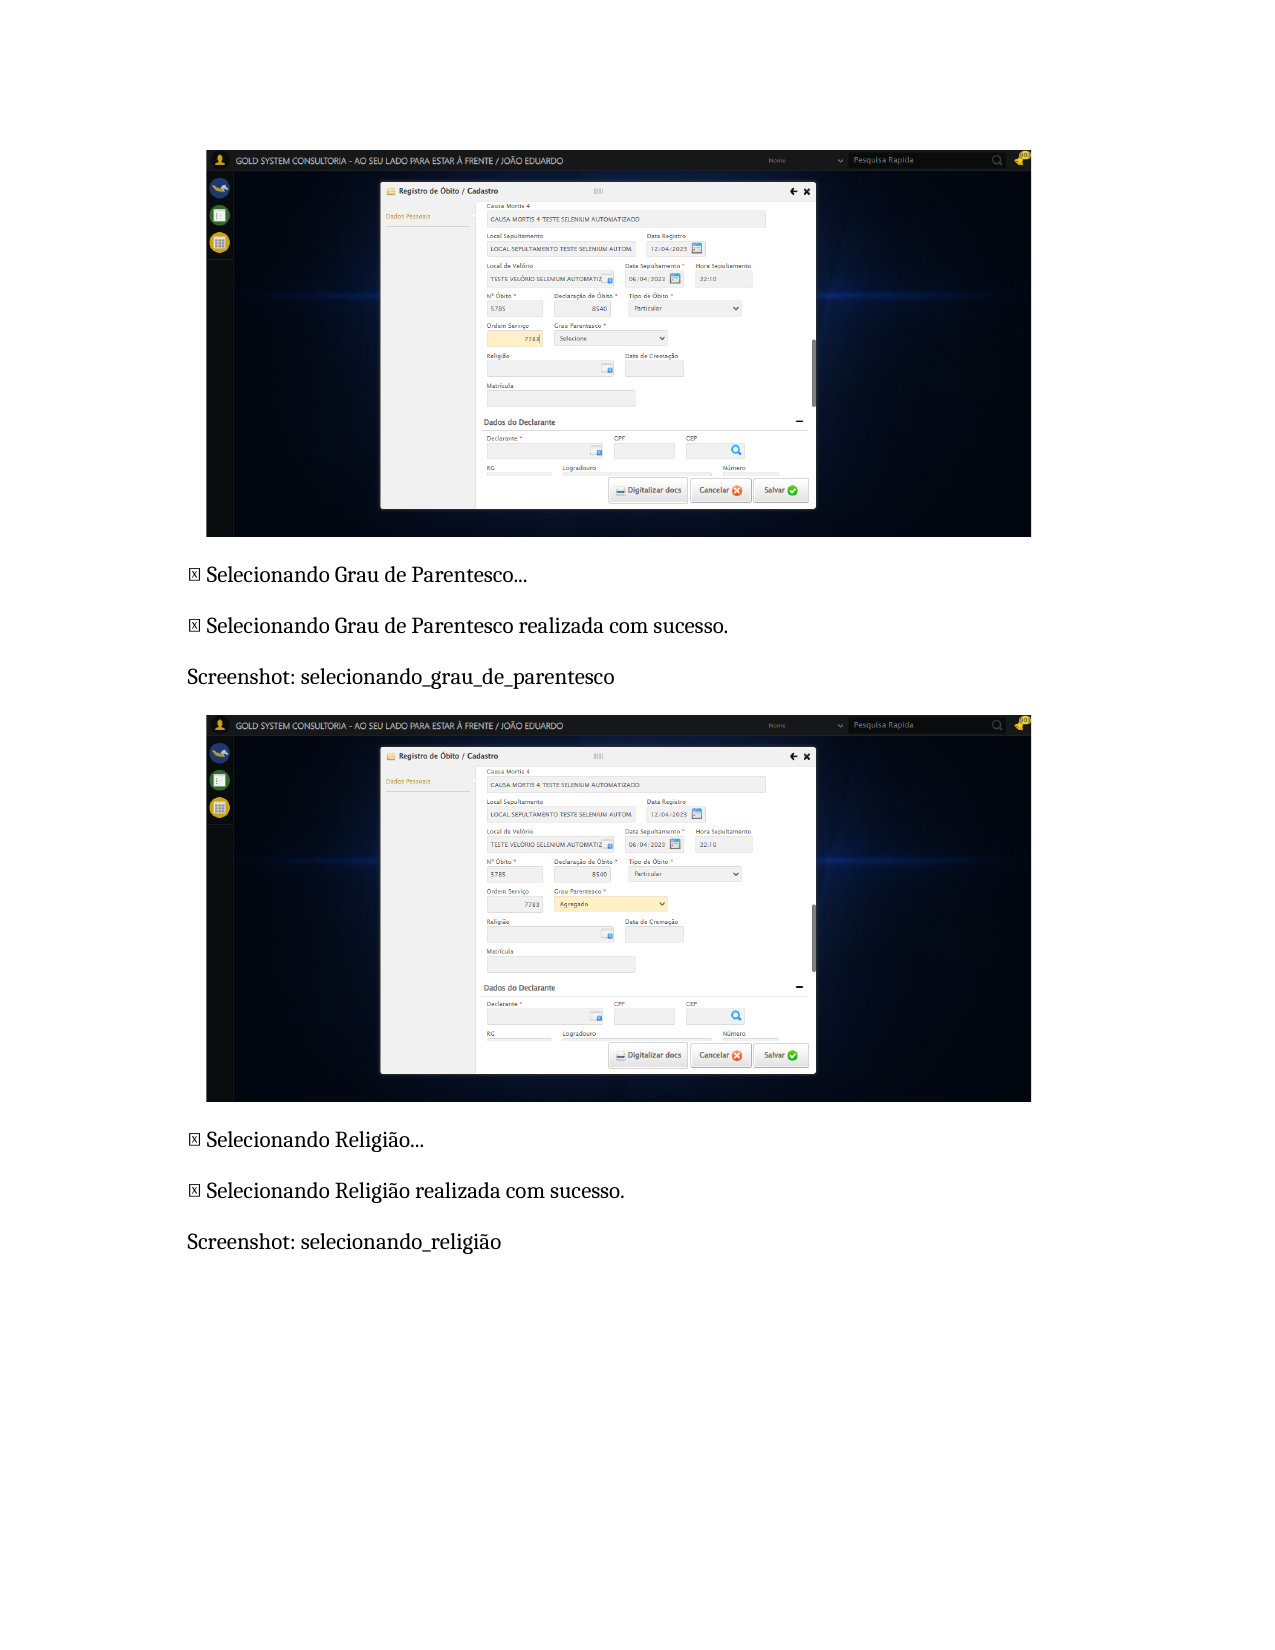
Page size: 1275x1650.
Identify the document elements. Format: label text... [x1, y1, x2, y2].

text 🔄 Selecionando Religião... [187, 1127, 1087, 1153]
text ✅ Selecionando Grau de Parentesco realizada com sucesso. [187, 613, 1087, 639]
picture [206, 715, 1032, 1102]
picture [206, 150, 1032, 537]
text ✅ Selecionando Religião realizada com sucesso. [187, 1178, 1087, 1204]
text Screenshot: selecionando_grau_de_parentesco [187, 664, 1087, 690]
text Screenshot: selecionando_religião [187, 1229, 1087, 1255]
text 🔄 Selecionando Grau de Parentesco... [187, 562, 1087, 588]
